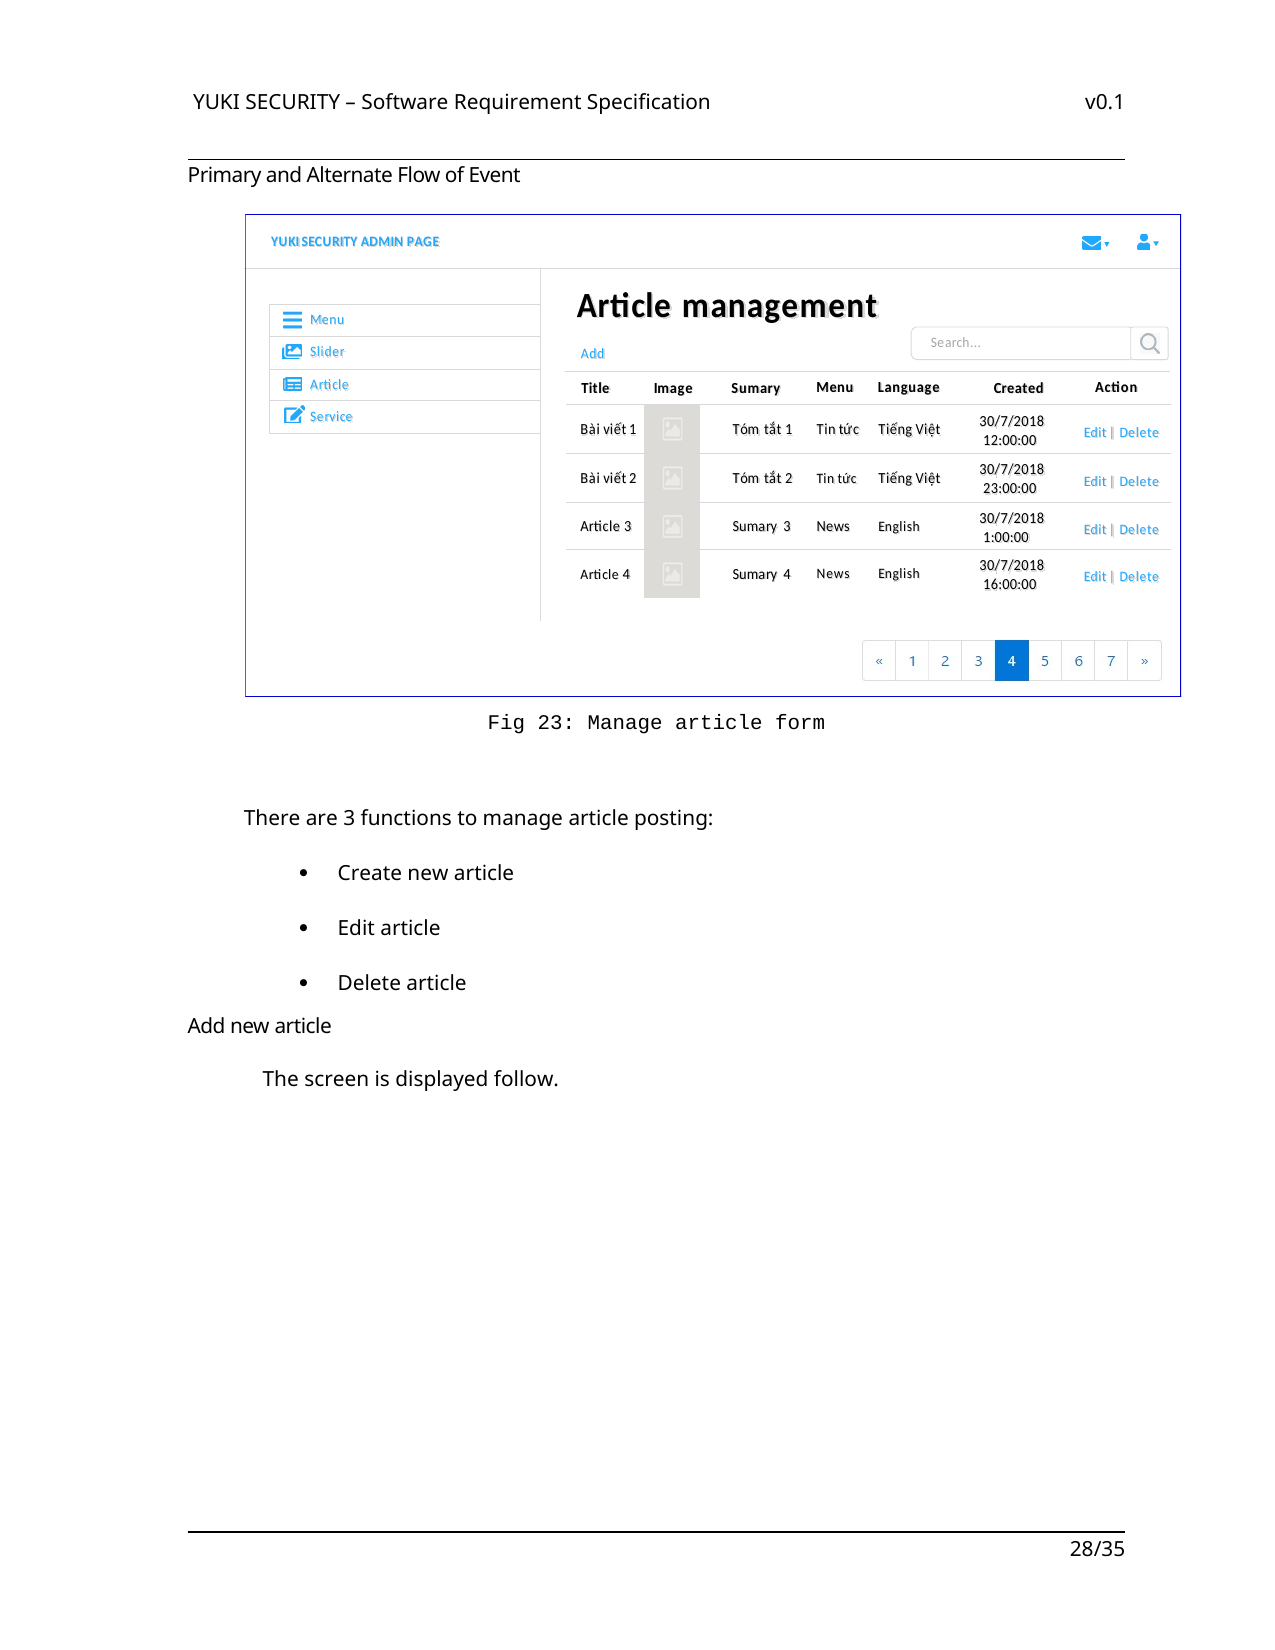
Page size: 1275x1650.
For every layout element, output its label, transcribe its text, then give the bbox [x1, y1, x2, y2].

list Create new article [300, 858, 1125, 886]
list Delete article [300, 968, 1125, 997]
text Fig 23: Manage article form [187, 712, 1125, 735]
subtitle Add new article [187, 1011, 1125, 1039]
list Edit article [300, 913, 1125, 942]
text There are 3 functions to manage article posting: [187, 803, 1125, 831]
subtitle Primary and Alternate Flow of Event [187, 160, 1125, 188]
text The screen is displayed follow. [262, 1064, 1125, 1093]
